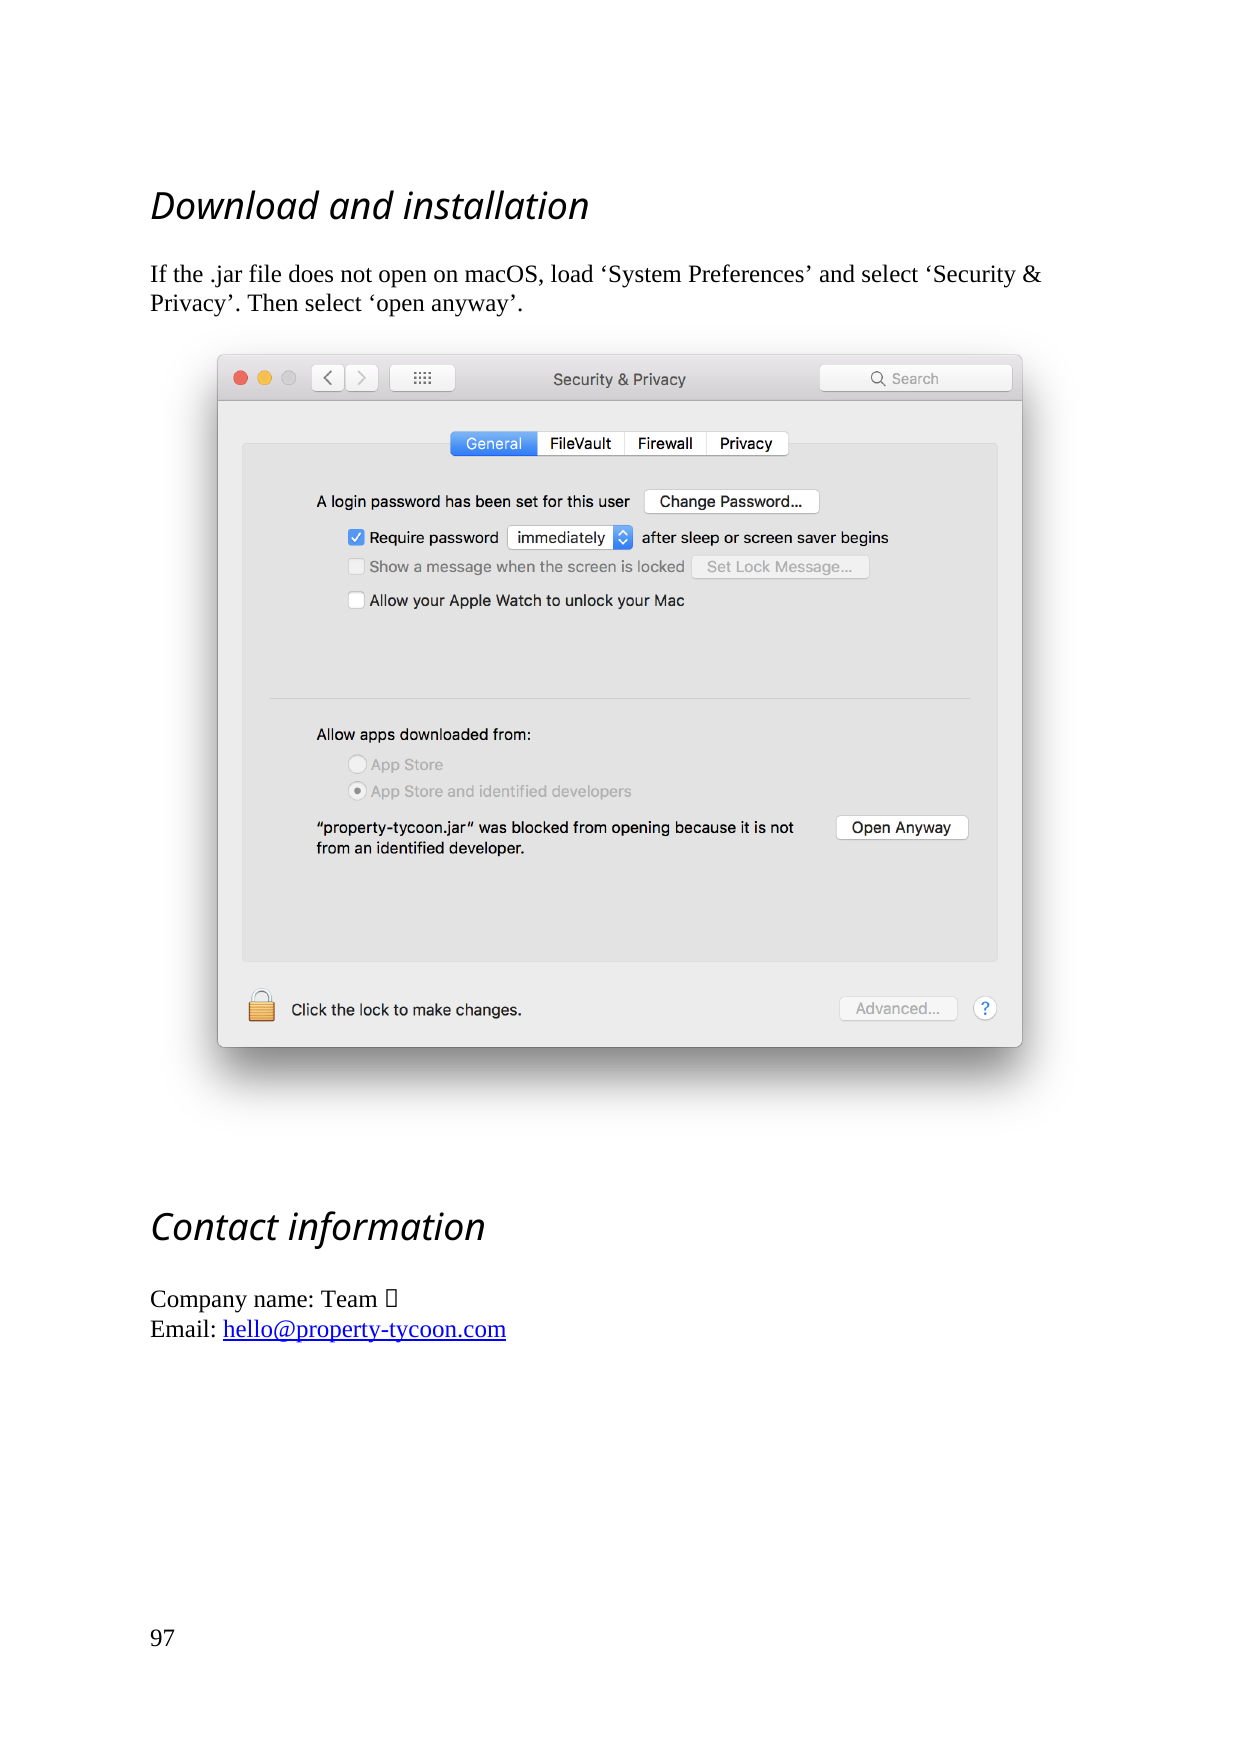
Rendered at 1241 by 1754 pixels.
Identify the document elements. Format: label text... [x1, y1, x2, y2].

subtitle Contact information [150, 1200, 1090, 1251]
picture [150, 316, 1089, 1143]
subtitle Download and installation [150, 179, 1090, 230]
text Email: hello@property-tycoon.com [150, 1314, 1090, 1343]
text Company name: Team 💯 [150, 1280, 1090, 1314]
text If the .jar file does not open on macOS, load ‘System Preferences’ and select ‘Security & Privacy’. Then select ‘open anyway’. [150, 259, 1090, 317]
